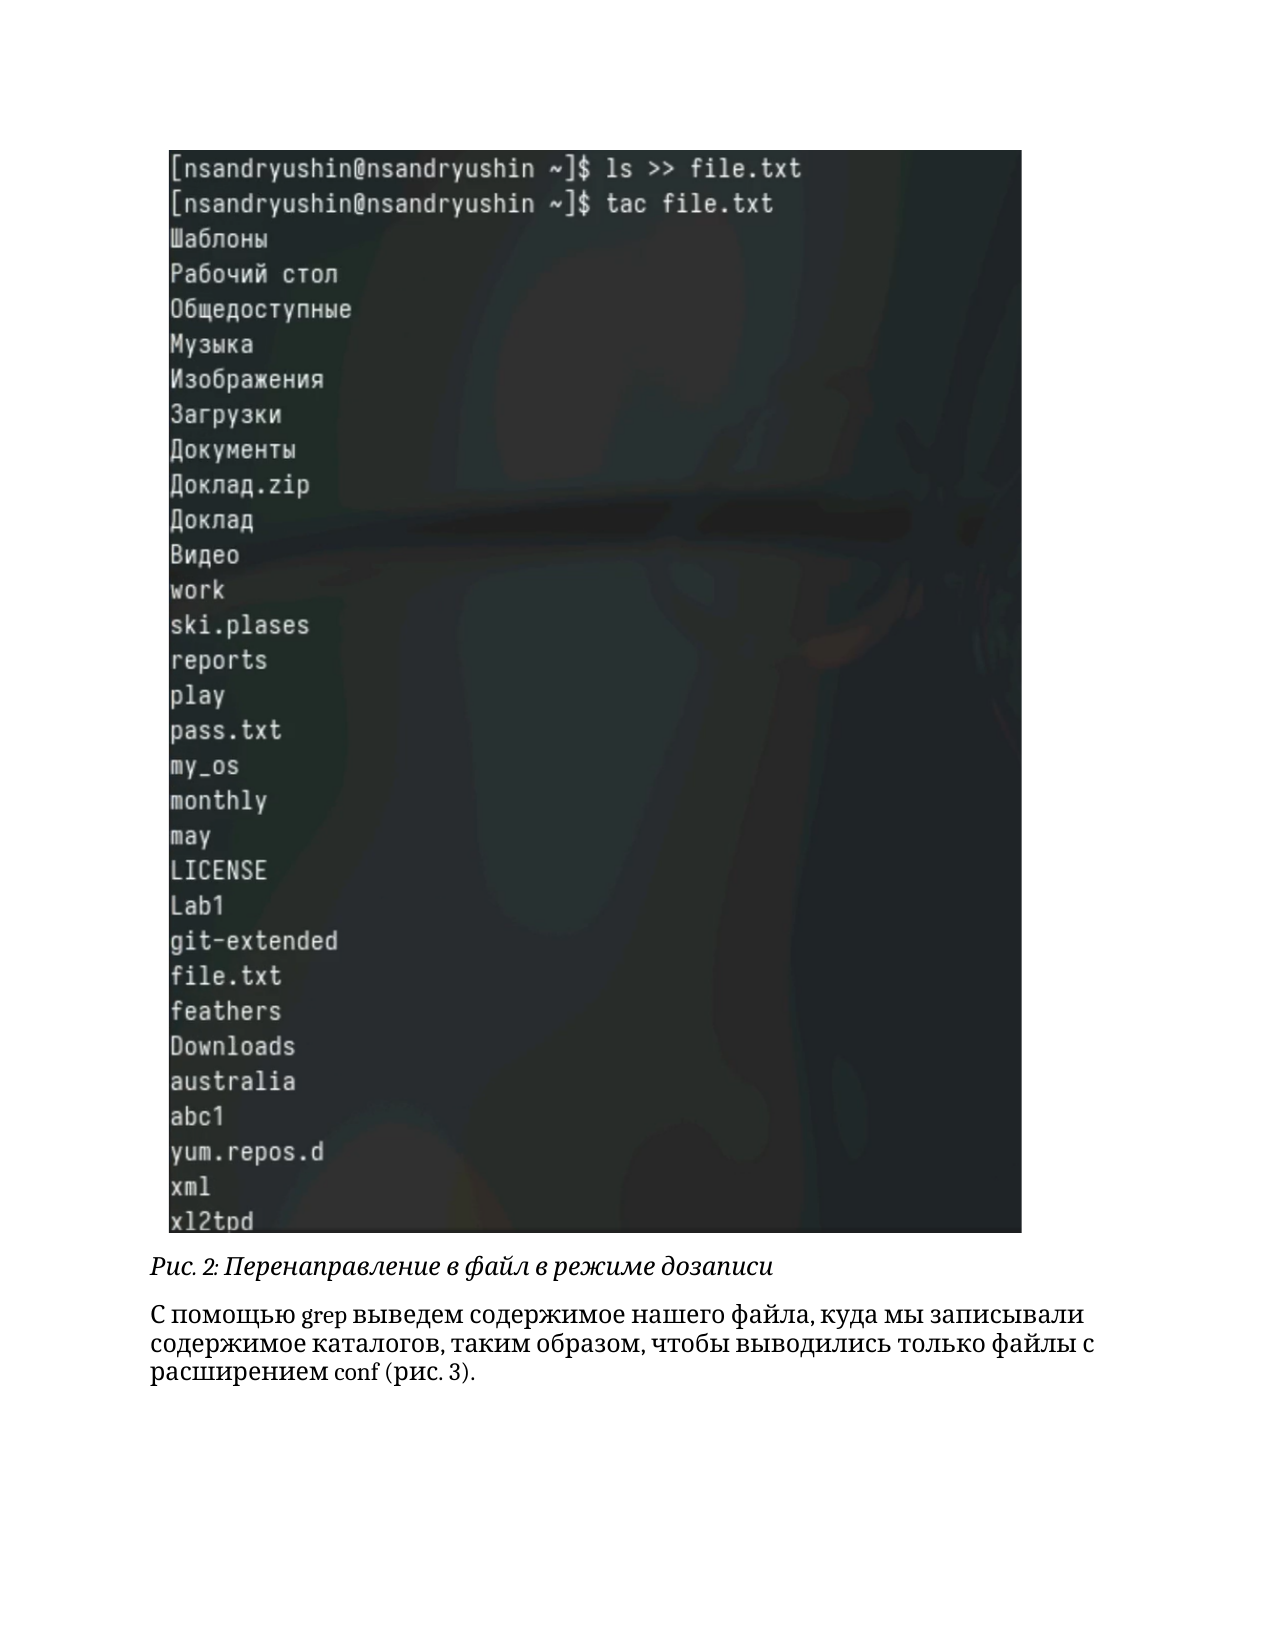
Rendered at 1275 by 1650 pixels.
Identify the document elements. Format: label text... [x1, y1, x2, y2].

text Рис. 2: Перенаправление в файл в режиме дозаписи [150, 1253, 1125, 1282]
picture [168, 150, 1022, 1233]
text С помощью grep выведем содержимое нашего файла, куда мы записывали содержимое каталогов, таким образом, чтобы выводились только файлы с расширением conf (рис. 3). [150, 1301, 1125, 1387]
